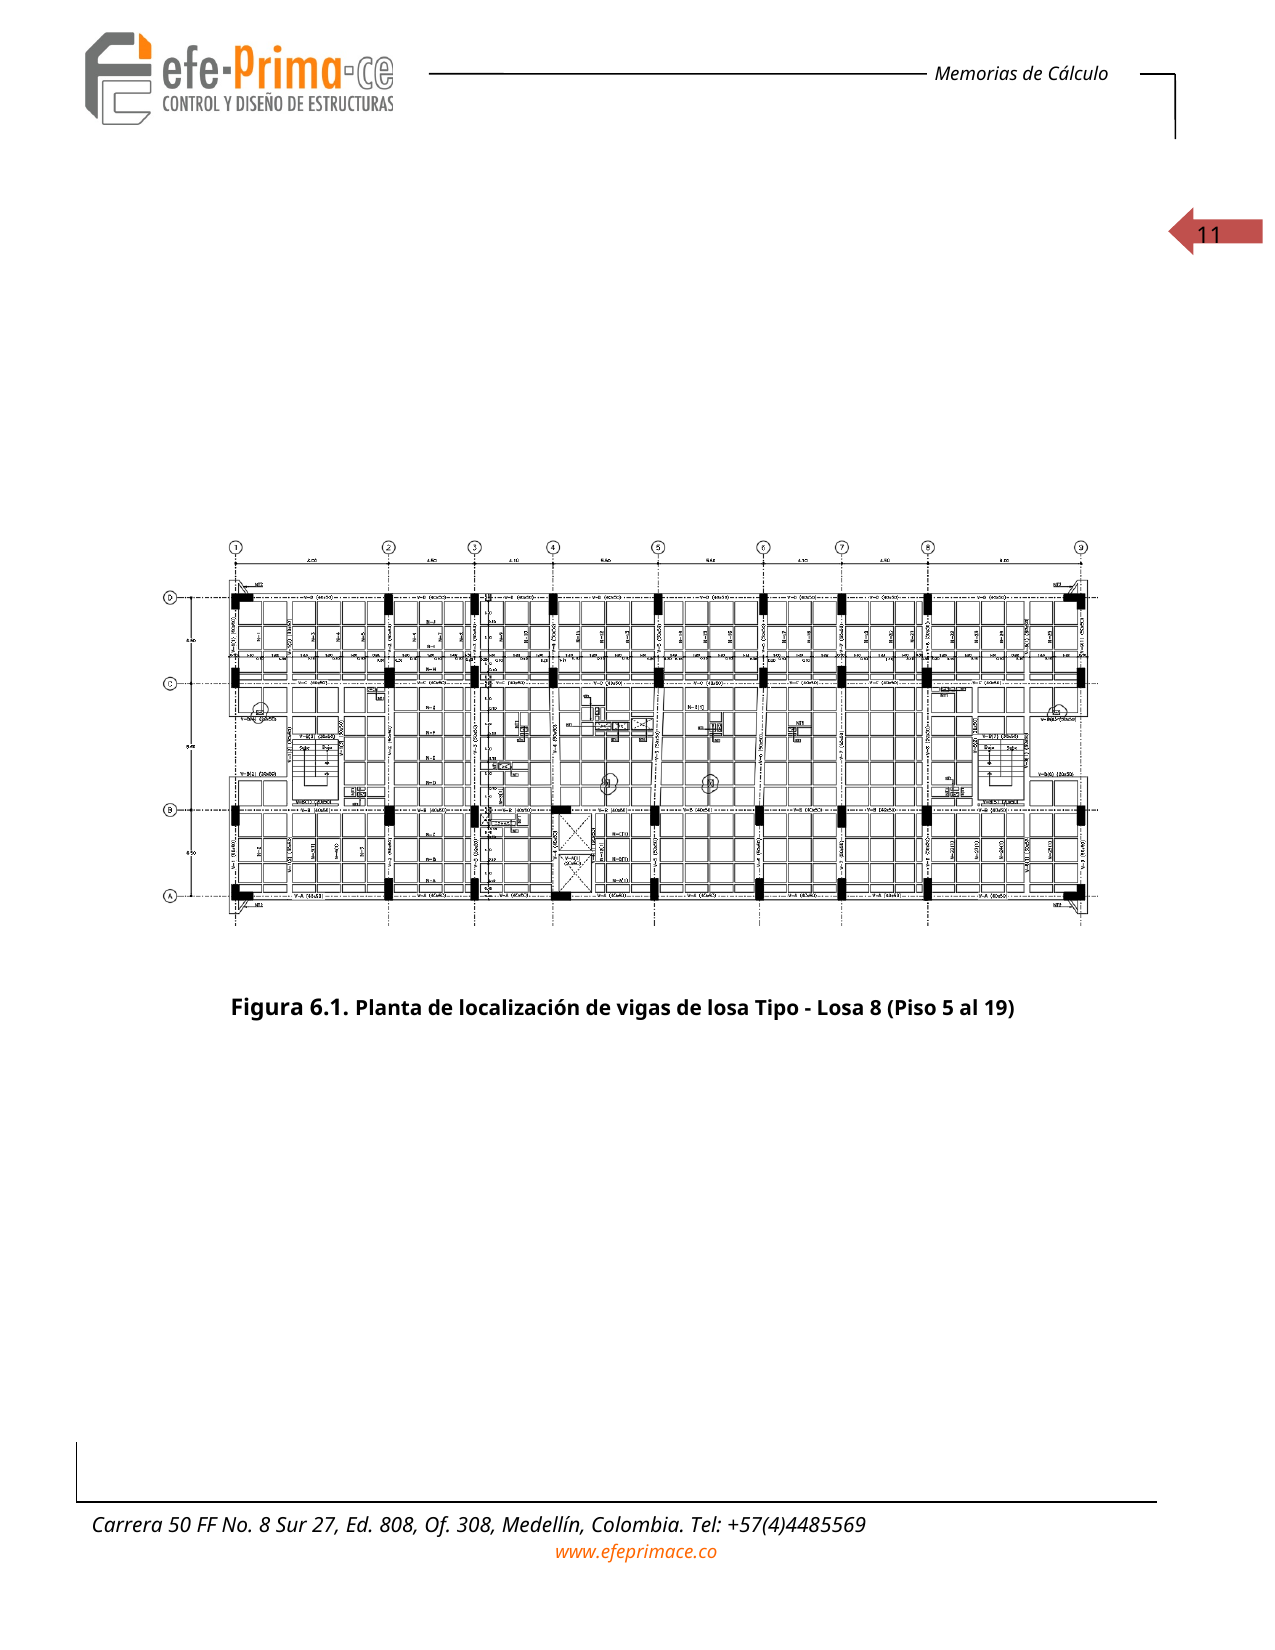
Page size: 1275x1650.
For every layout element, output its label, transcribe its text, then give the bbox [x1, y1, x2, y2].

picture [85, 32, 393, 125]
text Figura 6.1. Planta de localización de vigas de losa Tipo - Losa 8 (Piso 5 al 19) [148, 990, 1098, 1022]
picture [147, 527, 1098, 928]
